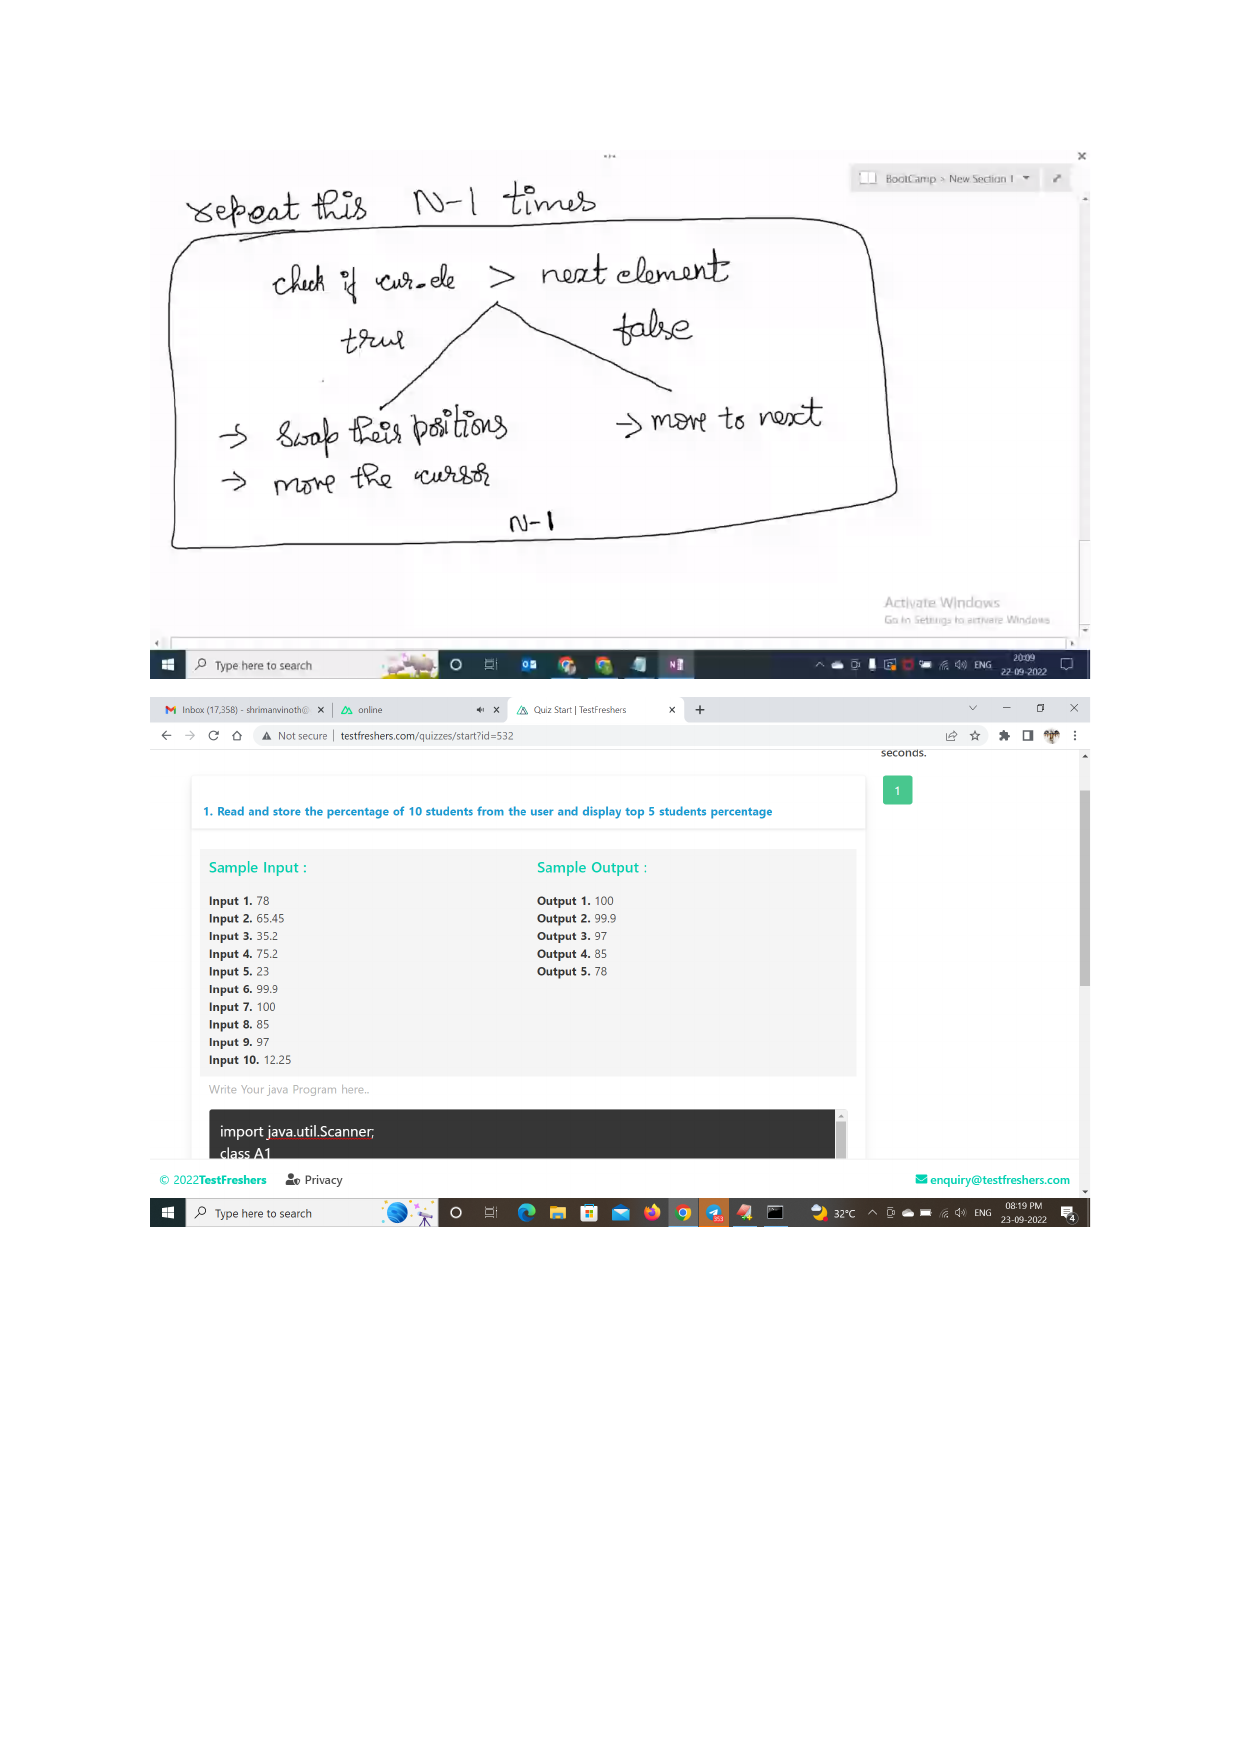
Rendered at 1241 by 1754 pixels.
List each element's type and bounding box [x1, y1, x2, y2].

picture [150, 697, 1091, 1227]
picture [150, 150, 1091, 679]
